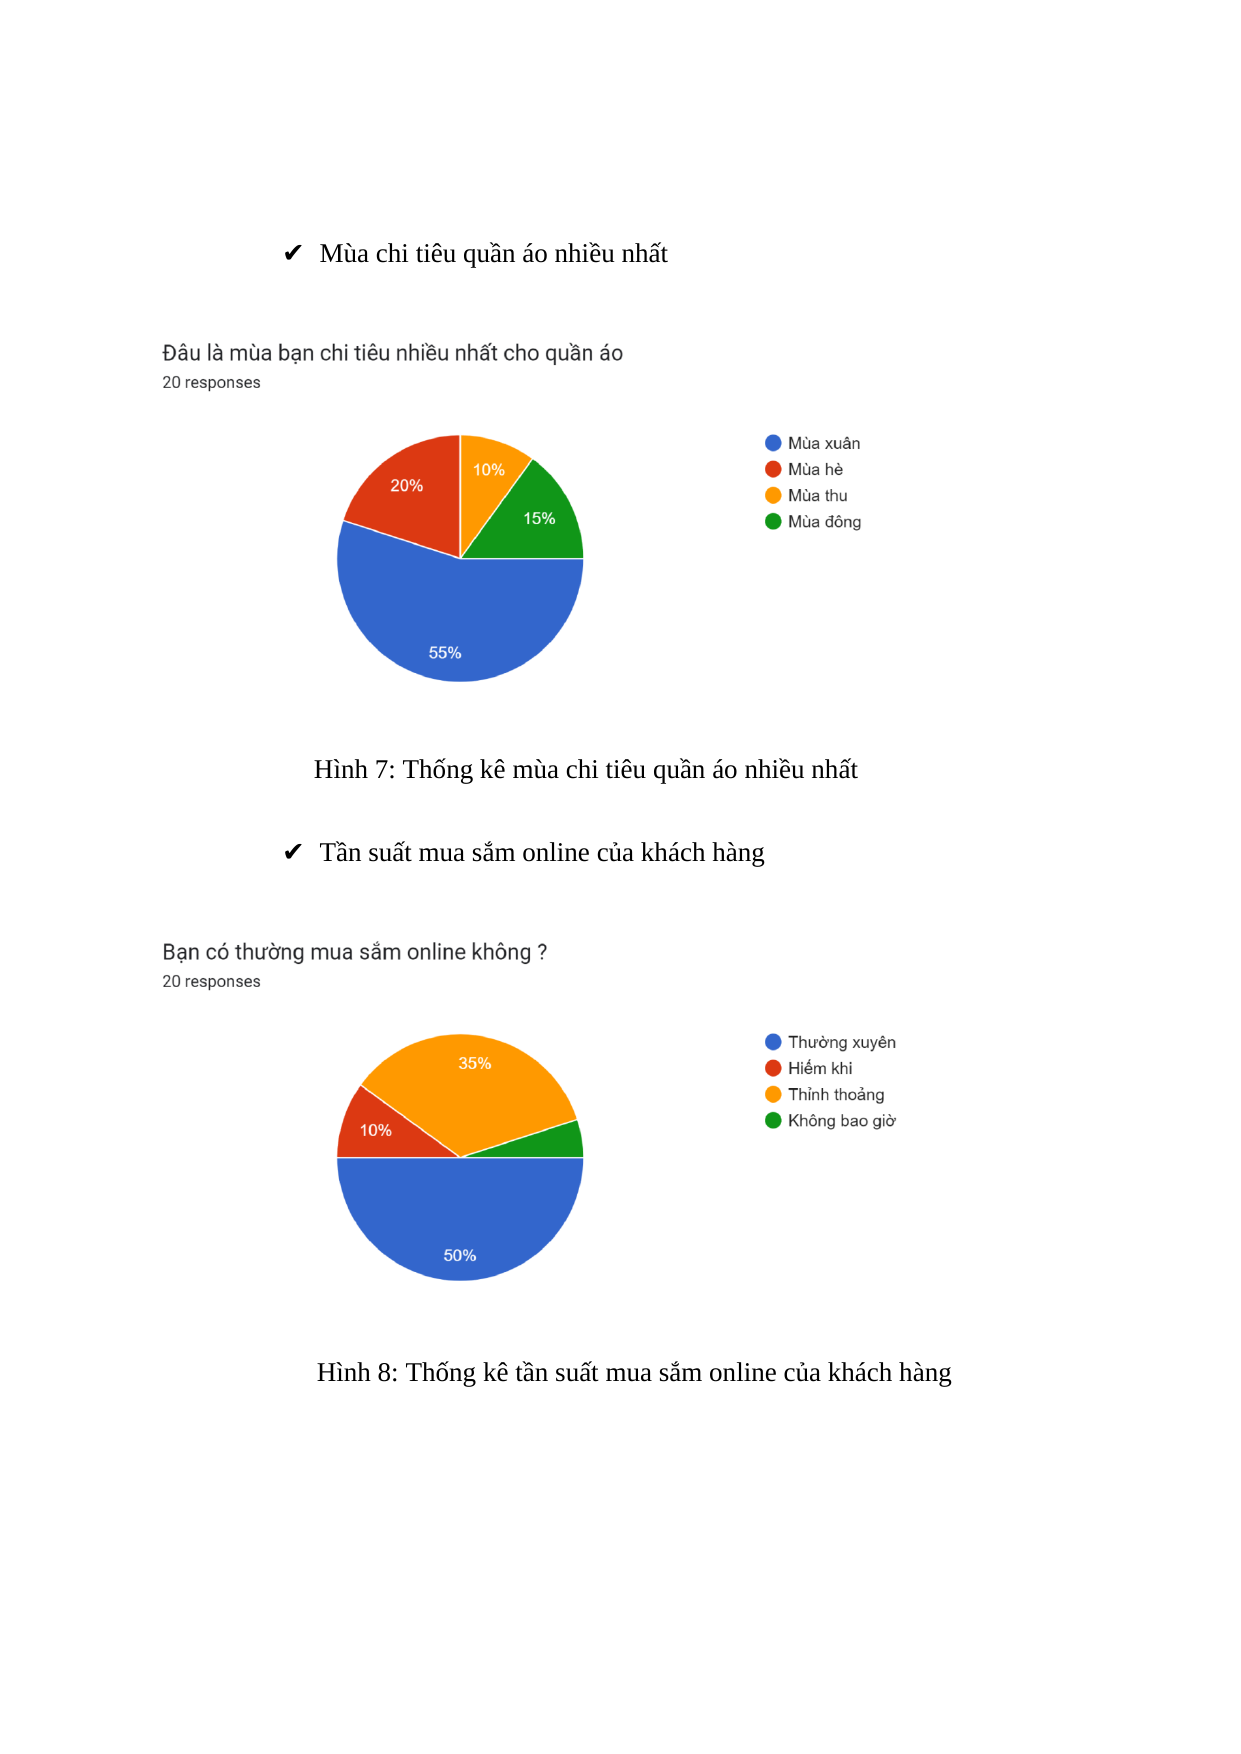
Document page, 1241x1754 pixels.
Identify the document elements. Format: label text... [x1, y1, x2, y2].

text Hình 7: Thống kê mùa chi tiêu quần áo nhiều nhất [145, 753, 1027, 785]
picture [129, 306, 1134, 729]
text Hình 8: Thống kê tần suất mua sắm online của khách hàng [242, 1356, 1027, 1387]
picture [129, 904, 1134, 1328]
list Mùa chi tiêu quần áo nhiều nhất [282, 222, 1134, 278]
list Tần suất mua sắm online của khách hàng [282, 821, 1134, 877]
